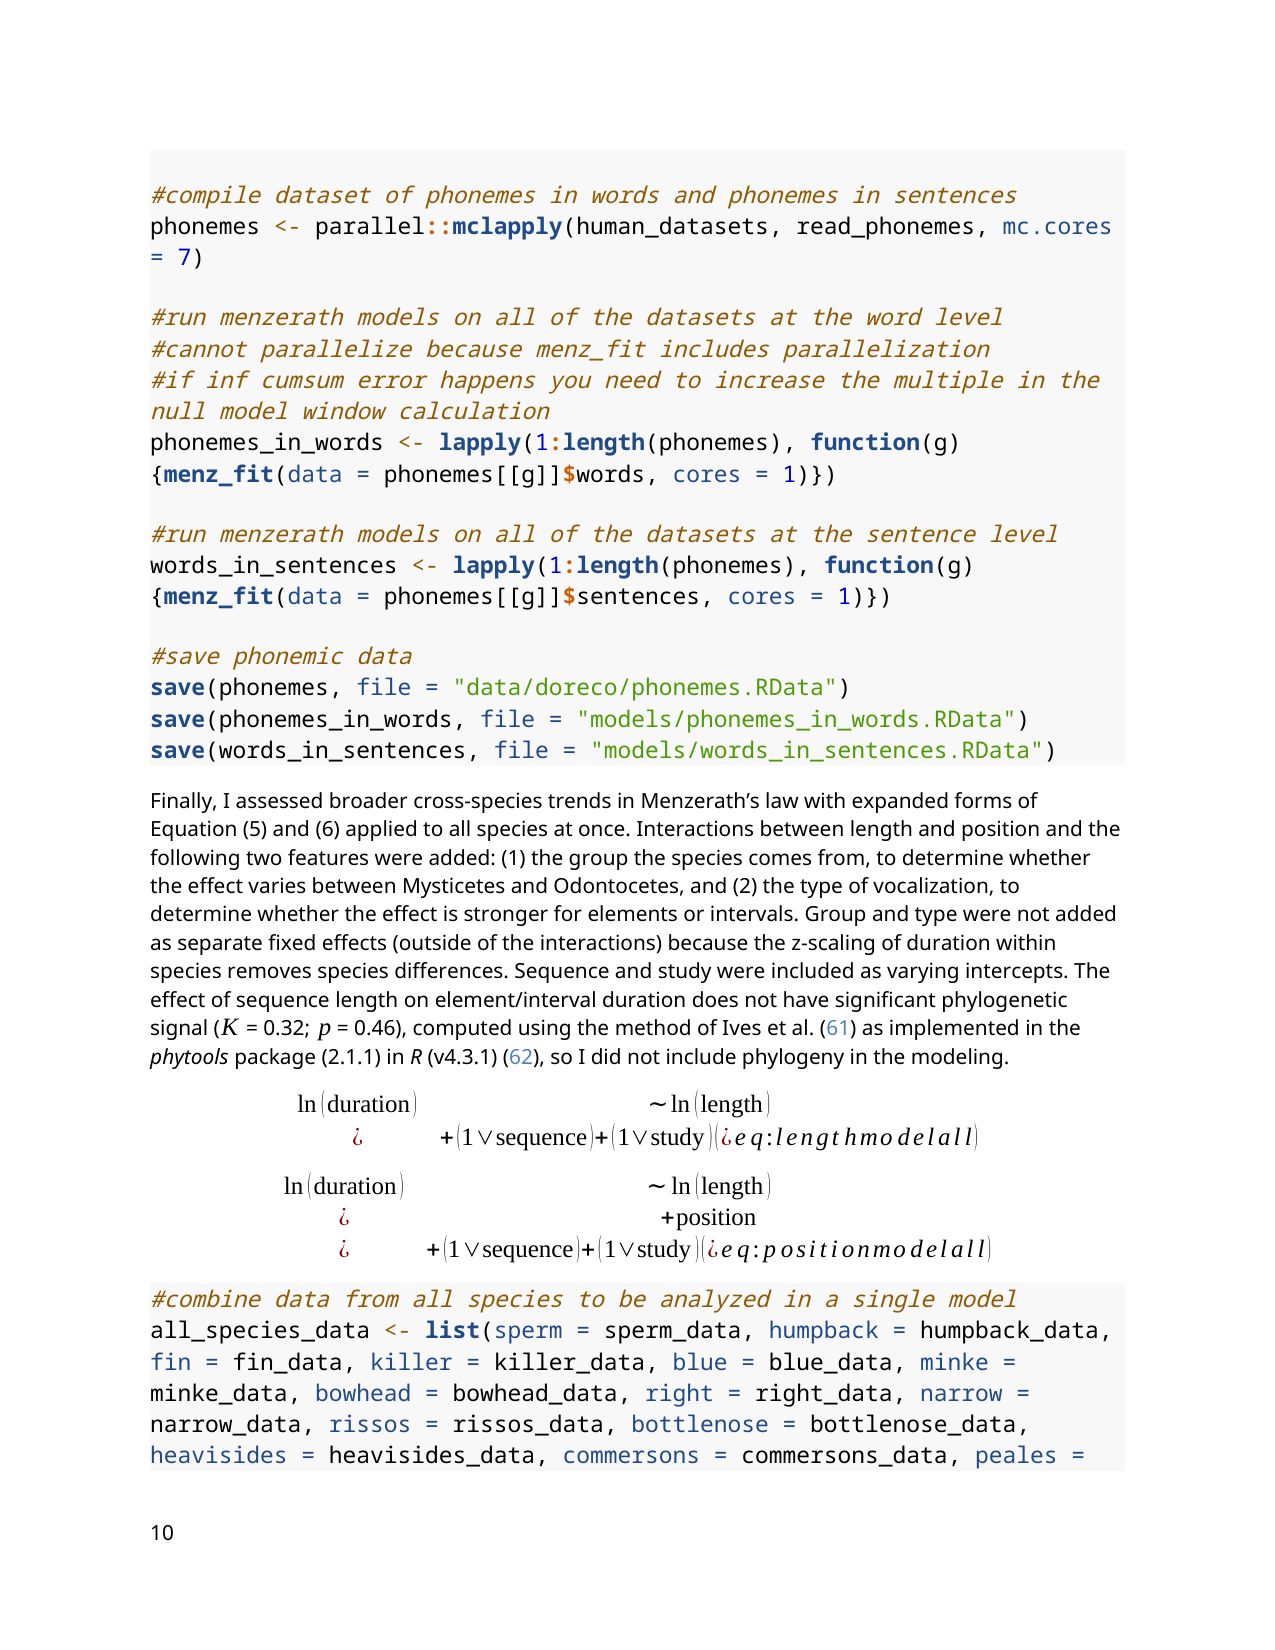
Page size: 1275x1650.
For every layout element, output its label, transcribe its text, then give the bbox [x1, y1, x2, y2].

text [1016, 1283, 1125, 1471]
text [150, 150, 1125, 765]
text Finally, I assessed broader cross-species trends in Menzerath’s law with expanded forms of Equation (5) and (6) applied to all species at once. Interactions between length and position and the following two features were added: (1) the group the species comes from, to determine whether the effect varies between Mysticetes and Odontocetes, and (2) the type of vocalization, to determine whether the effect is stronger for elements or intervals. Group and type were not added as separate fixed effects (outside of the interactions) because the z-scaling of duration within species removes species differences. Sequence and study were included as varying intercepts. The effect of sequence length on element/interval duration does not have significant phylogenetic signal ( = 0.32; = 0.46), computed using the method of Ives et al. (61) as implemented in the phytools package (2.1.1) in R (v4.3.1) (62), so I did not include phylogeny in the modeling. [150, 786, 1125, 1070]
